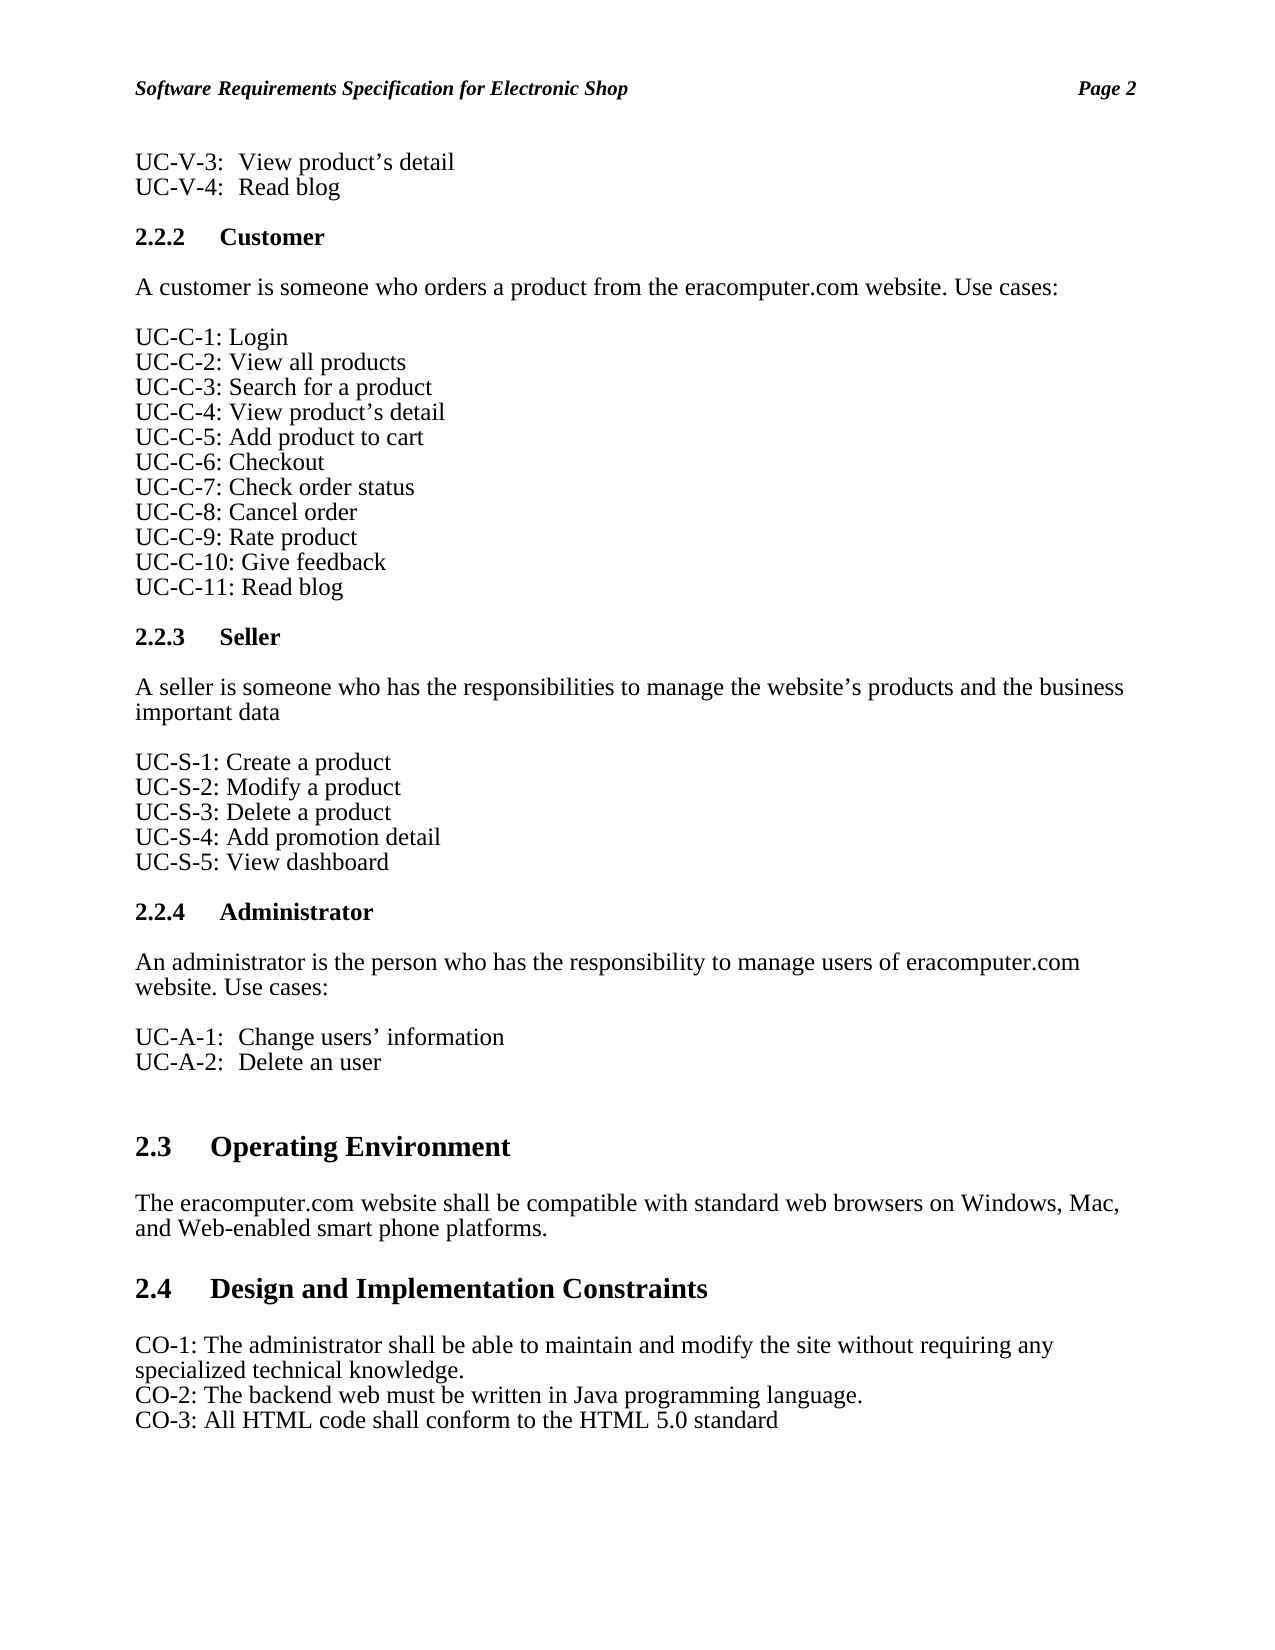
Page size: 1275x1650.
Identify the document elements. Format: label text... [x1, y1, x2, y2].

text UC-S-5: View dashboard [135, 850, 1140, 875]
text UC-C-6: Checkout [135, 450, 1140, 475]
text UC-A-1: Change users’ information [135, 1025, 1140, 1050]
text UC-S-1: Create a product [135, 750, 1140, 775]
text UC-S-2: Modify a product [135, 775, 1140, 800]
text A seller is someone who has the responsibilities to manage the website’s products and the business important data [135, 675, 1140, 725]
text CO-3: All HTML code shall conform to the HTML 5.0 standard [135, 1409, 1140, 1434]
subtitle Customer [135, 225, 1140, 250]
text UC-C-8: Cancel order [135, 500, 1140, 525]
text CO-2: The backend web must be written in Java programming language. [135, 1384, 1140, 1409]
text UC-C-9: Rate product [135, 525, 1140, 550]
text UC-V-3: View product’s detail [135, 150, 1140, 175]
subtitle Seller [135, 625, 1140, 650]
subtitle Design and Implementation Constraints [135, 1271, 1140, 1304]
text UC-C-3: Search for a product [135, 375, 1140, 400]
text UC-C-2: View all products [135, 350, 1140, 375]
text UC-A-2: Delete an user [135, 1050, 1140, 1075]
subtitle Operating Environment [135, 1129, 1140, 1163]
text UC-C-1: Login [135, 325, 1140, 350]
subtitle Administrator [135, 900, 1140, 925]
text UC-V-4: Read blog [135, 175, 1140, 200]
text A customer is someone who orders a product from the eracomputer.com website. Use cases: [135, 275, 1140, 300]
text UC-C-10: Give feedback [135, 550, 1140, 575]
text UC-C-5: Add product to cart [135, 425, 1140, 450]
text UC-C-7: Check order status [135, 475, 1140, 500]
text An administrator is the person who has the responsibility to manage users of eracomputer.com website. Use cases: [135, 950, 1140, 1000]
text UC-S-3: Delete a product [135, 800, 1140, 825]
text The eracomputer.com website shall be compatible with standard web browsers on Windows, Mac, and Web-enabled smart phone platforms. [135, 1192, 1140, 1242]
text UC-C-4: View product’s detail [135, 400, 1140, 425]
text CO-1: The administrator shall be able to maintain and modify the site without requiring any specialized technical knowledge. [135, 1334, 1140, 1384]
text UC-S-4: Add promotion detail [135, 825, 1140, 850]
text UC-C-11: Read blog [135, 575, 1140, 600]
